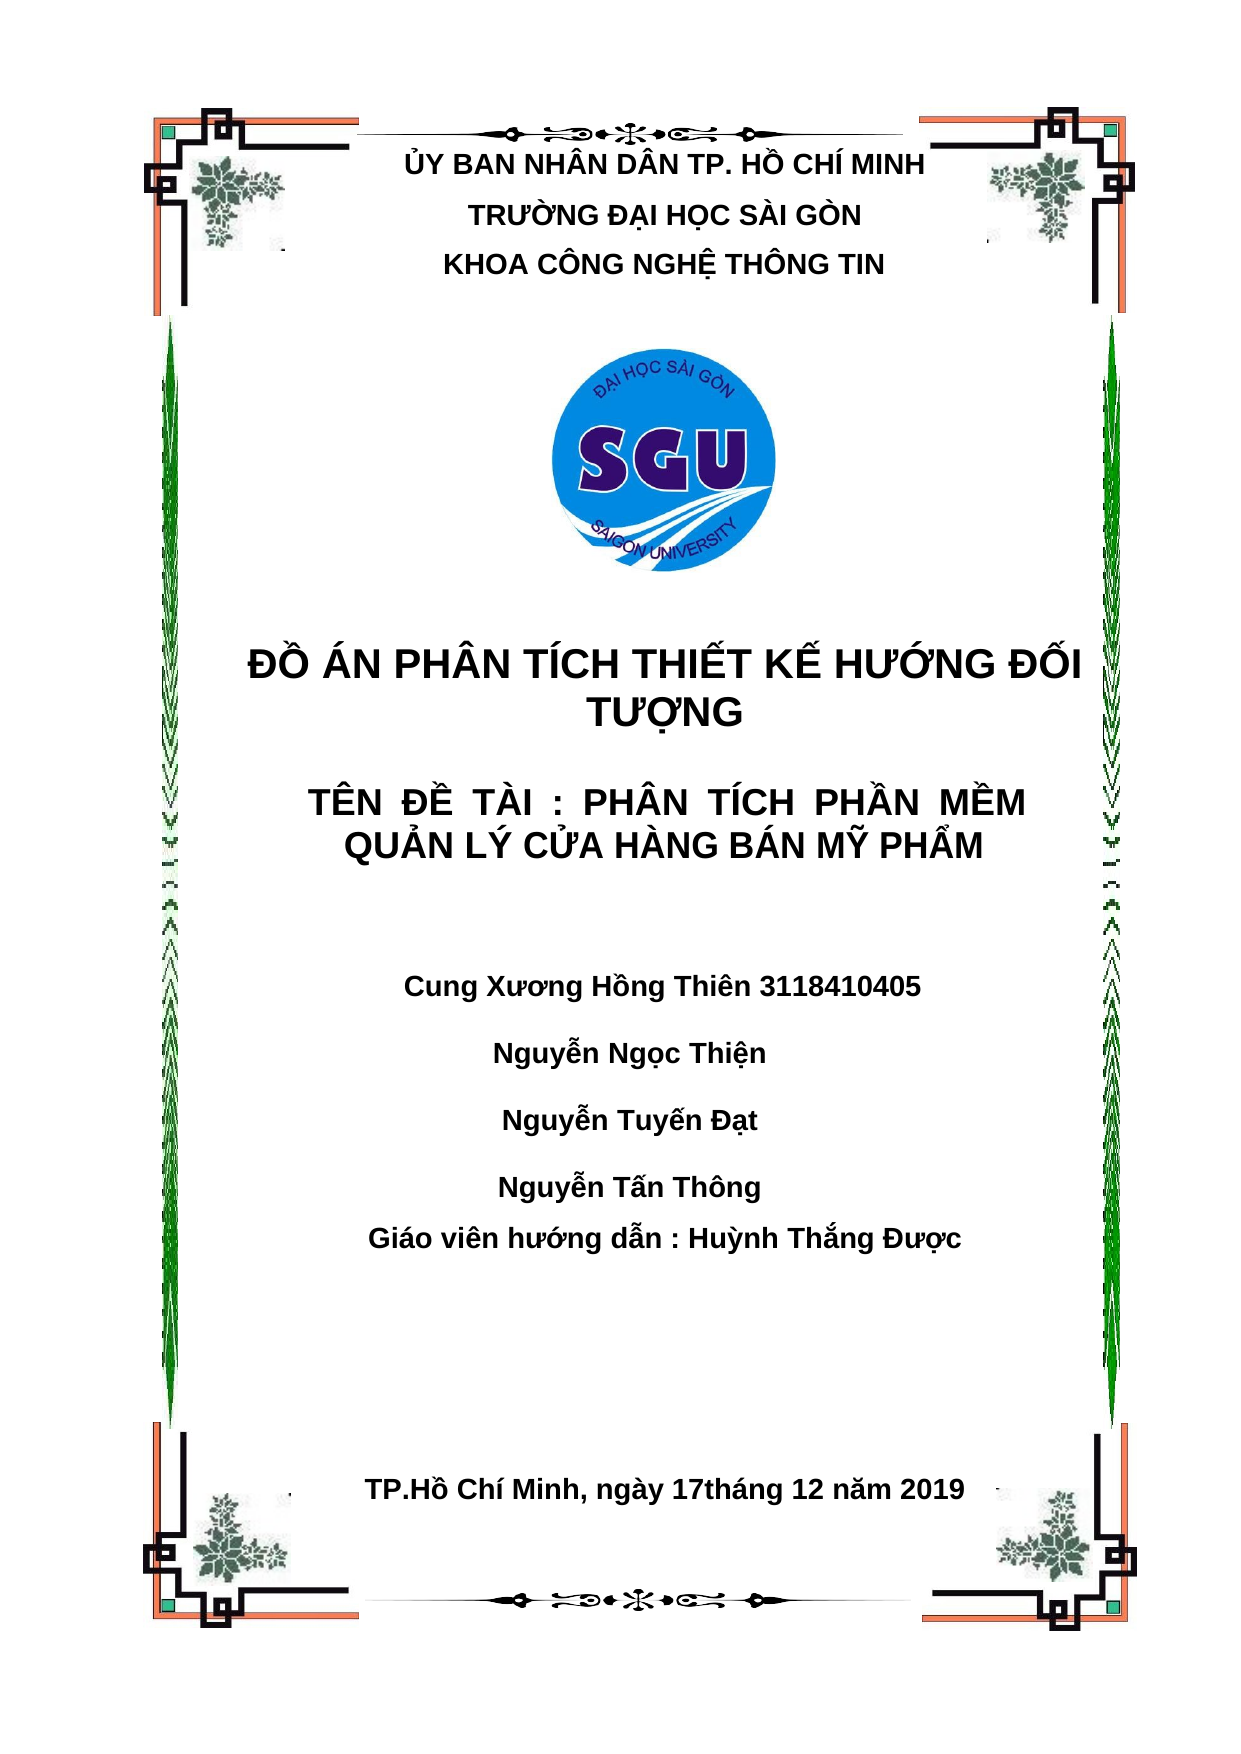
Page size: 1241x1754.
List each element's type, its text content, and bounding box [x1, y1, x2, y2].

subtitle ỦY BAN NHÂN DÂN TP. HỒ CHÍ MINH TRƯỜNG ĐẠI HỌC SÀI GÒN [339, 147, 990, 231]
picture [919, 107, 1135, 313]
text Nguyễn Tuyến Đạt [392, 1103, 868, 1137]
subtitle TÊN ĐỀ TÀI : PHÂN TÍCH PHẦN MỀM QUẢN LÝ CỬA HÀNG BÁN MỸ PHẨM [308, 780, 1028, 867]
picture [551, 348, 776, 573]
text Nguyễn Tấn Thông [392, 1170, 868, 1204]
text KHOA CÔNG NGHỆ THÔNG TIN [339, 248, 989, 281]
picture [143, 108, 903, 1628]
text Nguyễn Ngọc Thiện [392, 1036, 868, 1070]
picture [365, 1589, 911, 1611]
text TP.Hồ Chí Minh, ngày 17tháng 12 năm 2019 [339, 1472, 991, 1505]
text Cung Xương Hồng Thiên 3118410405 [392, 969, 934, 1003]
title ĐỒ ÁN PHÂN TÍCH THIẾT KẾ HƯỚNG ĐỐI TƯỢNG [212, 639, 1118, 735]
text Giáo viên hướng dẫn : Huỳnh Thắng Được [339, 1221, 991, 1254]
picture [922, 315, 1137, 1631]
